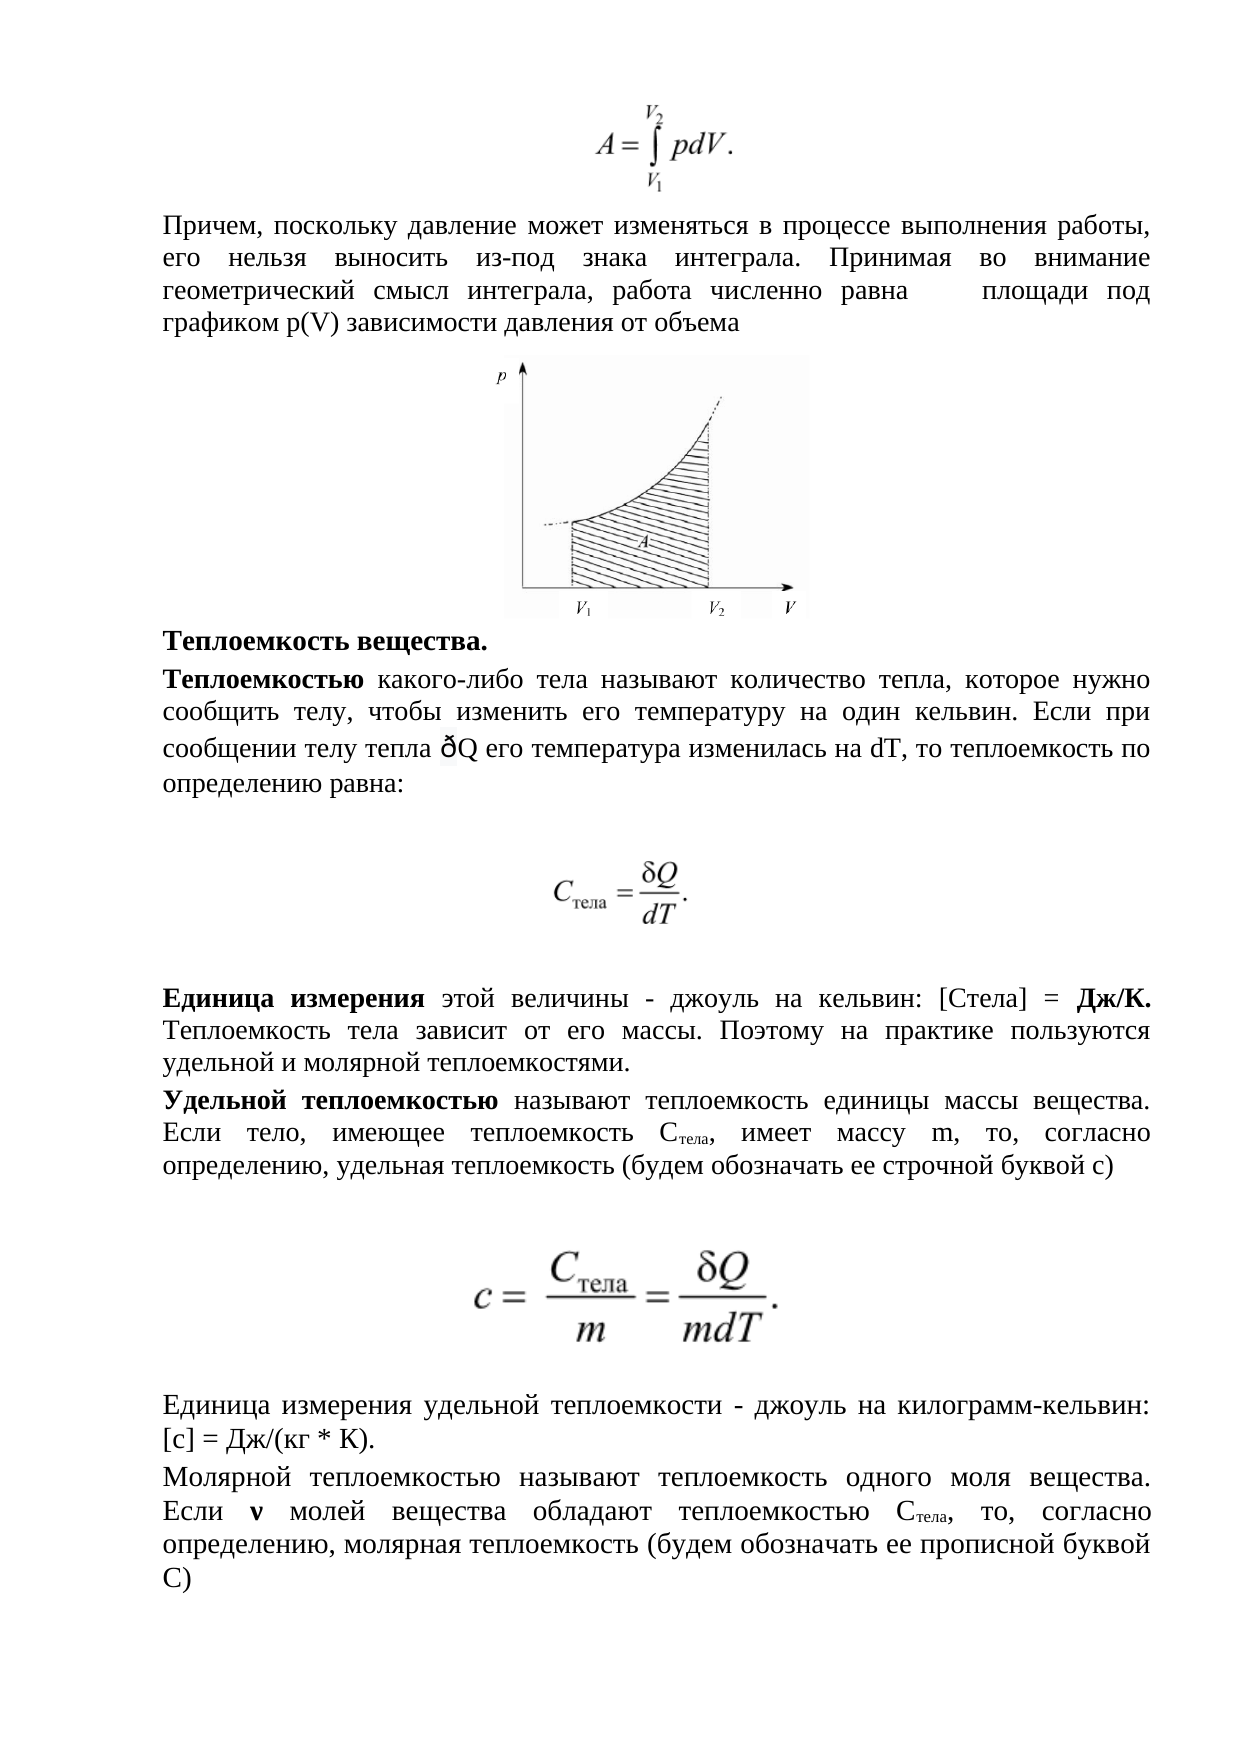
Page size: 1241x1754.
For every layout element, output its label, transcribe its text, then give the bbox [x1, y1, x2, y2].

picture [566, 88, 748, 203]
text Молярной теплоемкостью называют теплоемкость одного моля вещества. Если ν молей вещества обладают теплоемкостью Cтела, то, согласно определению, молярная теплоемкость (будем обозначать ее прописной буквой C) [162, 1459, 1152, 1594]
text Единица измерения этой величины - джоуль на кельвин: [Cтела] = Дж/К. Теплоемкость тела зависит от его массы. Поэтому на практике пользуются удельной и молярной теплоемкостями. [162, 981, 1152, 1078]
text Теплоемкость вещества. [162, 623, 1152, 657]
picture [482, 342, 833, 619]
text Единица измерения удельной теплоемкости - джоуль на килограмм-кельвин: [с] = Дж/(кг * К). [162, 1185, 1152, 1454]
picture [528, 845, 712, 938]
picture [435, 1208, 806, 1383]
text Теплоемкостью какого-либо тела называют количество тепла, которое нужно сообщить телу, чтобы изменить его температуру на один кельвин. Если при сообщении телу тепла ðQ его температура изменилась на dT, то теплоемкость по определению равна: [162, 662, 1152, 799]
text Причем, поскольку давление может изменяться в процессе выполнения работы, его нельзя выносить из-под знака интеграла. Принимая во внимание геометрический смысл интеграла, работа численно равна площади под графиком p(V) зависимости давления от объема [162, 208, 1152, 338]
text Удельной теплоемкостью называют теплоемкость единицы массы вещества. Если тело, имеющее теплоемкость Cтела, имеет массу m, то, согласно определению, удельная теплоемкость (будем обозначать ее строчной буквой c) [162, 1083, 1152, 1180]
